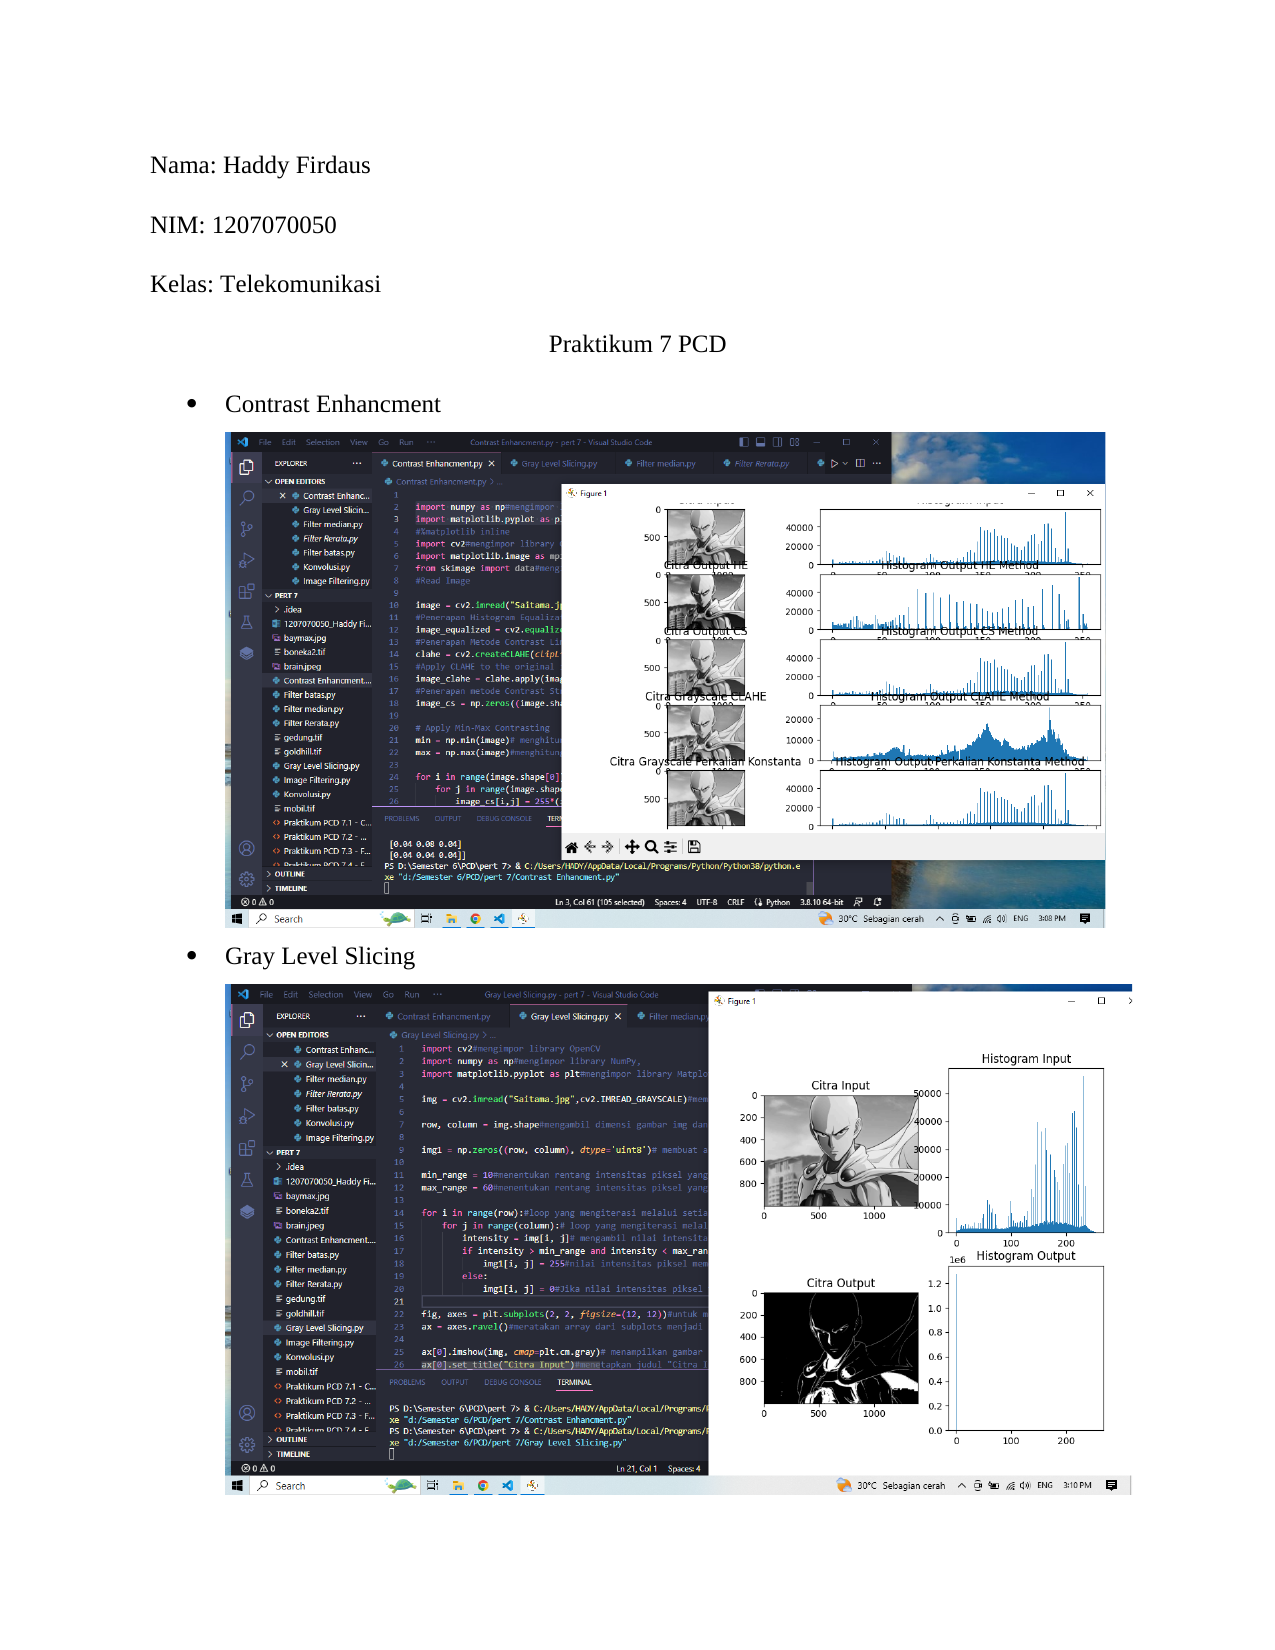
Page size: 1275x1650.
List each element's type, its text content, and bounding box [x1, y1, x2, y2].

list Contrast Enhancment [187, 389, 1125, 418]
picture [225, 984, 1133, 1495]
text Nama: Haddy Firdaus [150, 150, 1125, 179]
list Gray Level Slicing [187, 941, 1125, 970]
text NIM: 1207070050 [150, 210, 1125, 238]
text Kelas: Telekomunikasi [150, 269, 1125, 298]
picture [225, 432, 1106, 928]
text Praktikum 7 PCD [150, 329, 1125, 358]
